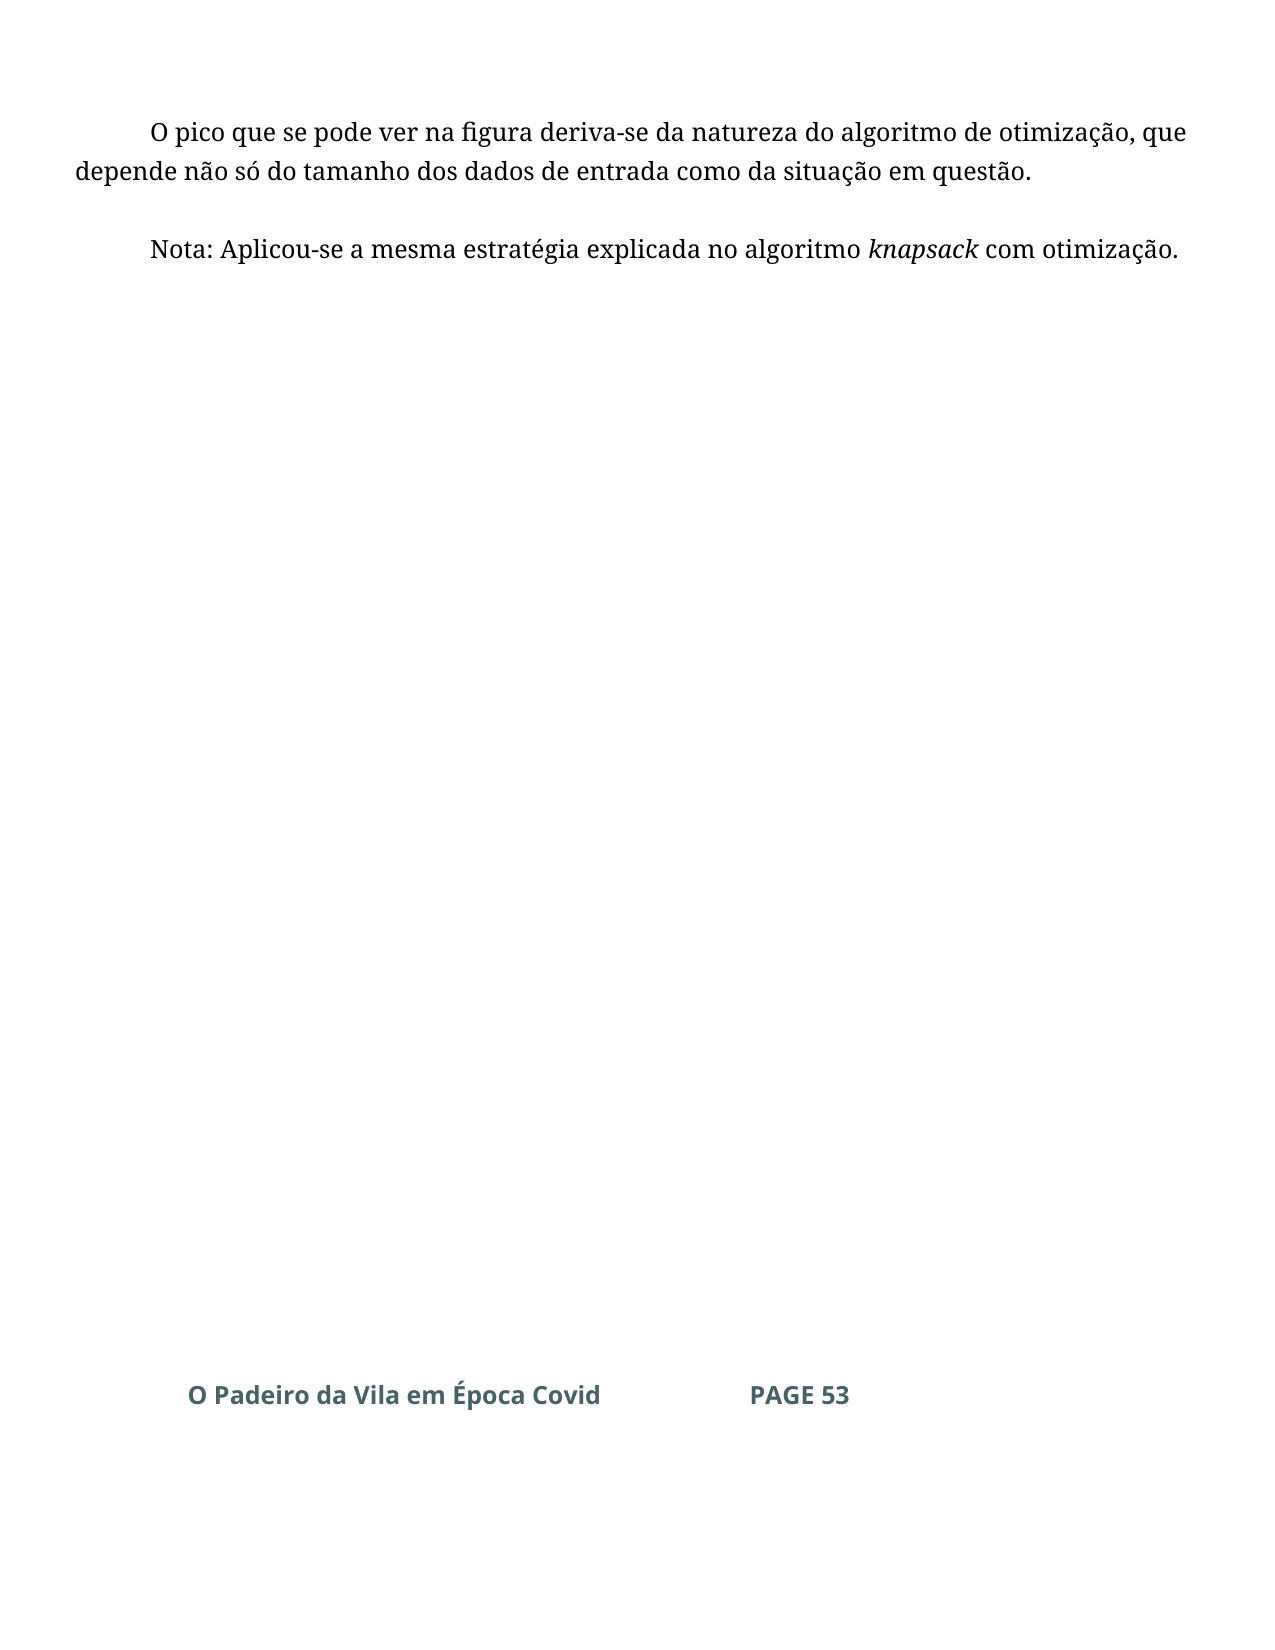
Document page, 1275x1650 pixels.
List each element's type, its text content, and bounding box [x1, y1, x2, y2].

text Nota: Aplicou-se a mesma estratégia explicada no algoritmo knapsack com otimização. [75, 232, 1200, 266]
text O pico que se pode ver na figura deriva-se da natureza do algoritmo de otimização, que depende não só do tamanho dos dados de entrada como da situação em questão. [75, 114, 1200, 187]
